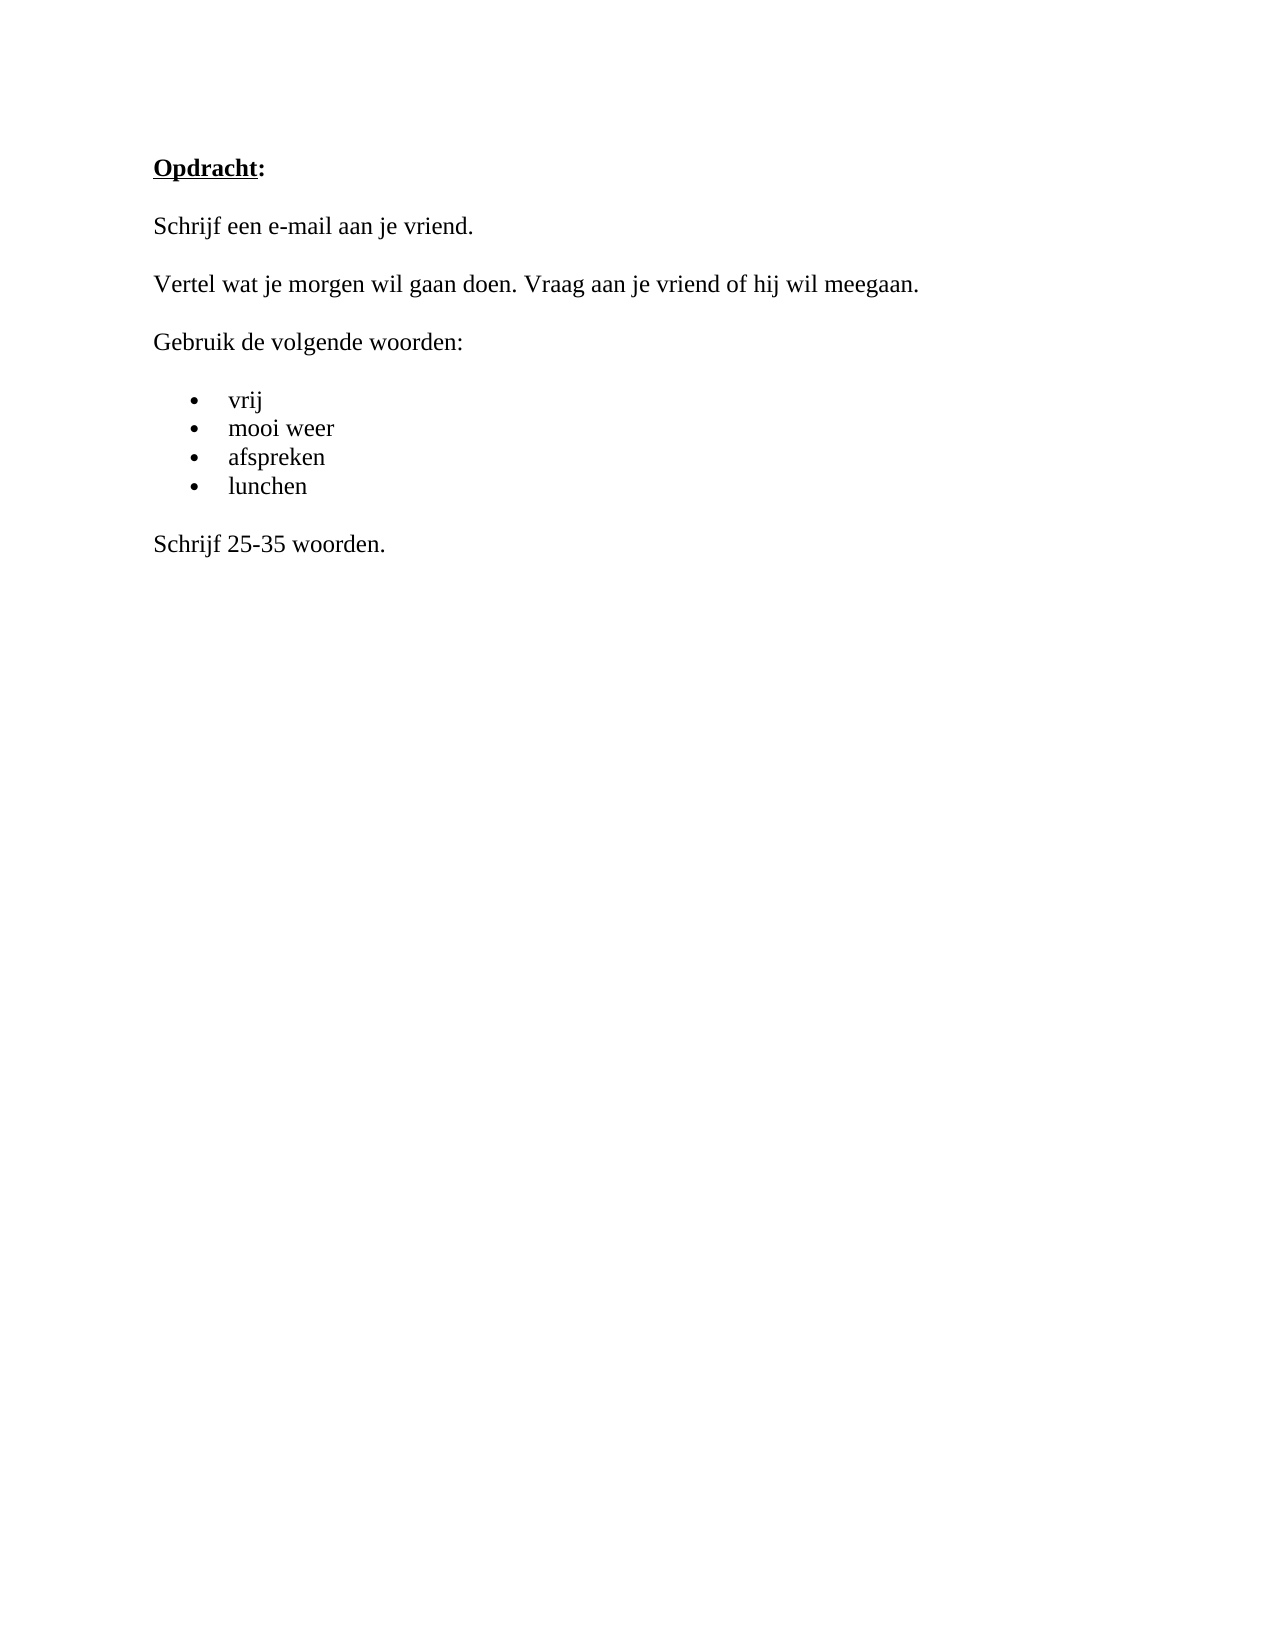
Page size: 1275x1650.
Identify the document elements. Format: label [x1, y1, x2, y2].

table_cell [150, 150, 1275, 636]
